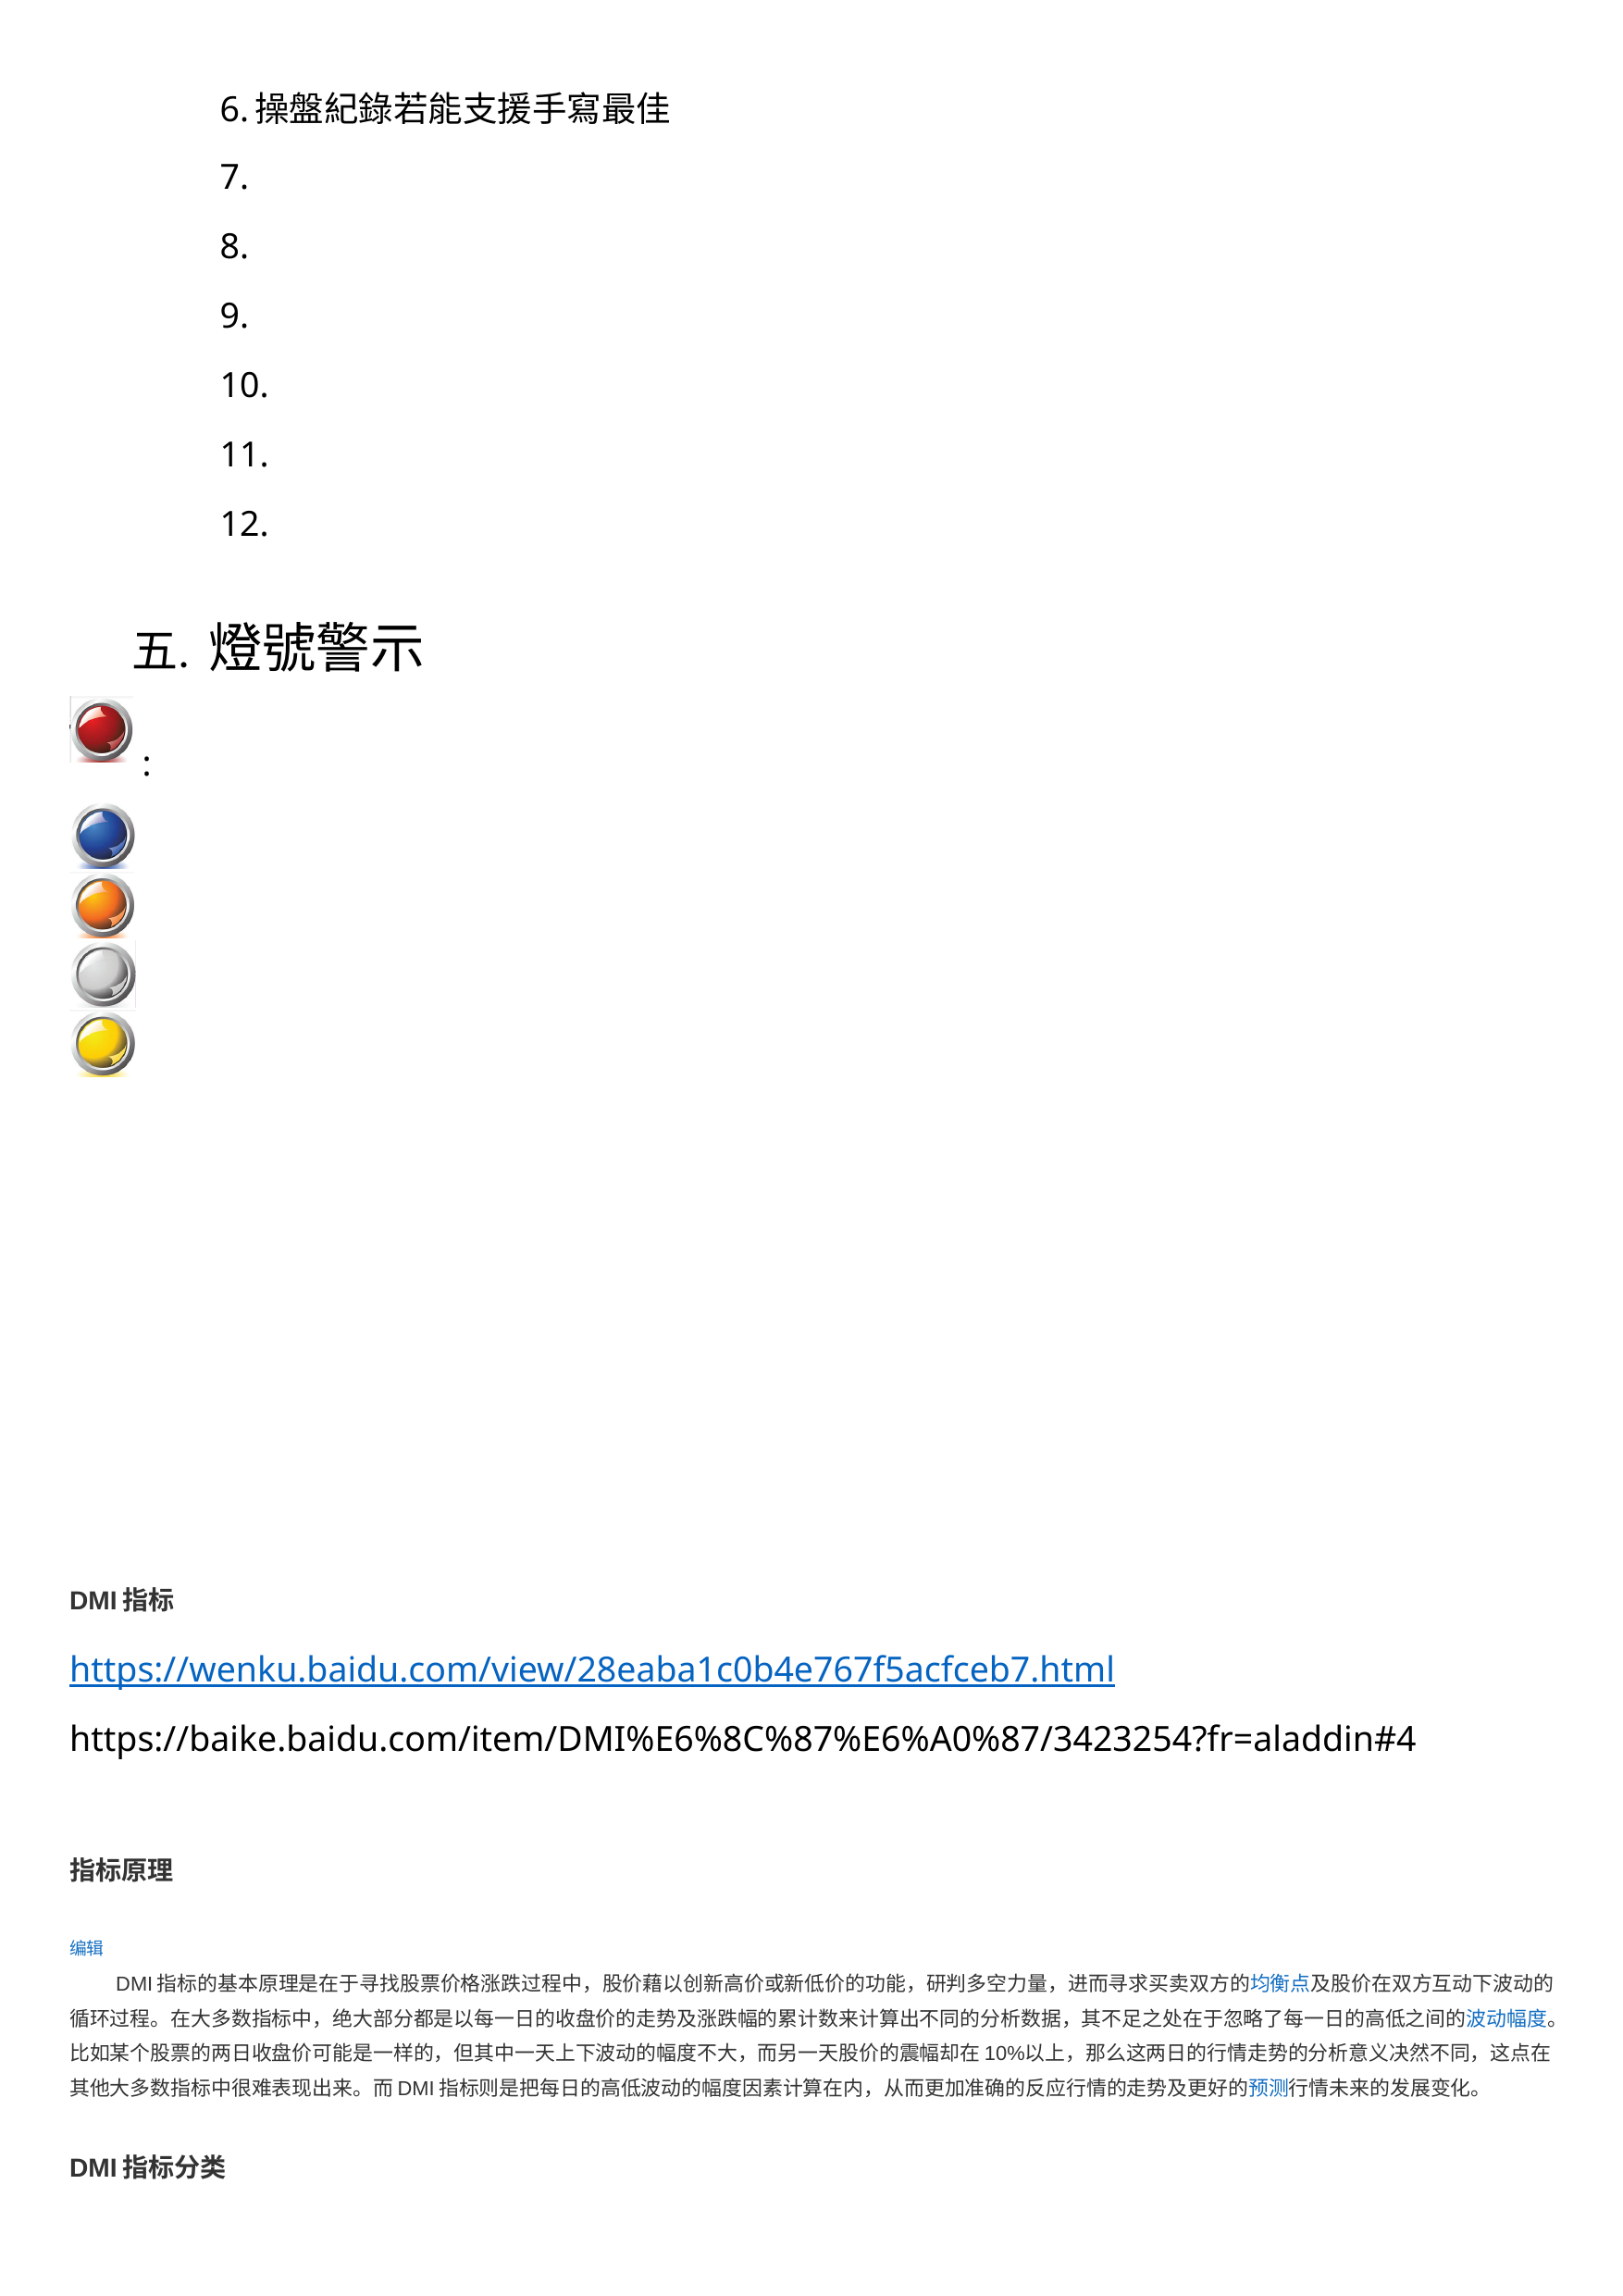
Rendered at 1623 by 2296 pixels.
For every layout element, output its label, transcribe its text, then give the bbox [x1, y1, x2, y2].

picture [69, 801, 136, 869]
text https://wenku.baidu.com/view/28eaba1c0b4e767f5acfceb7.html [69, 1633, 1554, 1703]
text : [69, 697, 1554, 800]
text 指标原理 [69, 1834, 1554, 1904]
text 编辑 [69, 1930, 1554, 1965]
list 操盤紀錄若能支援手寫最佳 [219, 72, 1554, 142]
text DMI指标的基本原理是在于寻找股票价格涨跌过程中，股价藉以创新高价或新低价的功能，研判多空力量，进而寻求买卖双方的均衡点及股价在双方互动下波动的循环过程。在大多数指标中，绝大部分都是以每一日的收盘价的走势及涨跌幅的累计数来计算出不同的分析数据，其不足之处在于忽略了每一日的高低之间的波动幅度。比如某个股票的两日收盘价可能是一样的，但其中一天上下波动的幅度不大，而另一天股价的震幅却在10%以上，那么这两日的行情走势的分析意义决然不同，这点在其他大多数指标中很难表现出来。而DMI指标则是把每日的高低波动的幅度因素计算在内，从而更加准确的反应行情的走势及更好的预测行情未来的发展变化。 [69, 1965, 1554, 2104]
text https://baike.baidu.com/item/DMI%E6%8C%87%E6%A0%87/3423254?fr=aladdin#4 [69, 1703, 1554, 1772]
picture [69, 696, 133, 763]
text DMI指标 [69, 1564, 1554, 1633]
text DMI指标分类 [69, 2131, 1554, 2201]
list 燈號警示 [131, 592, 1554, 697]
picture [69, 872, 134, 938]
picture [69, 1010, 136, 1077]
picture [69, 940, 136, 1008]
